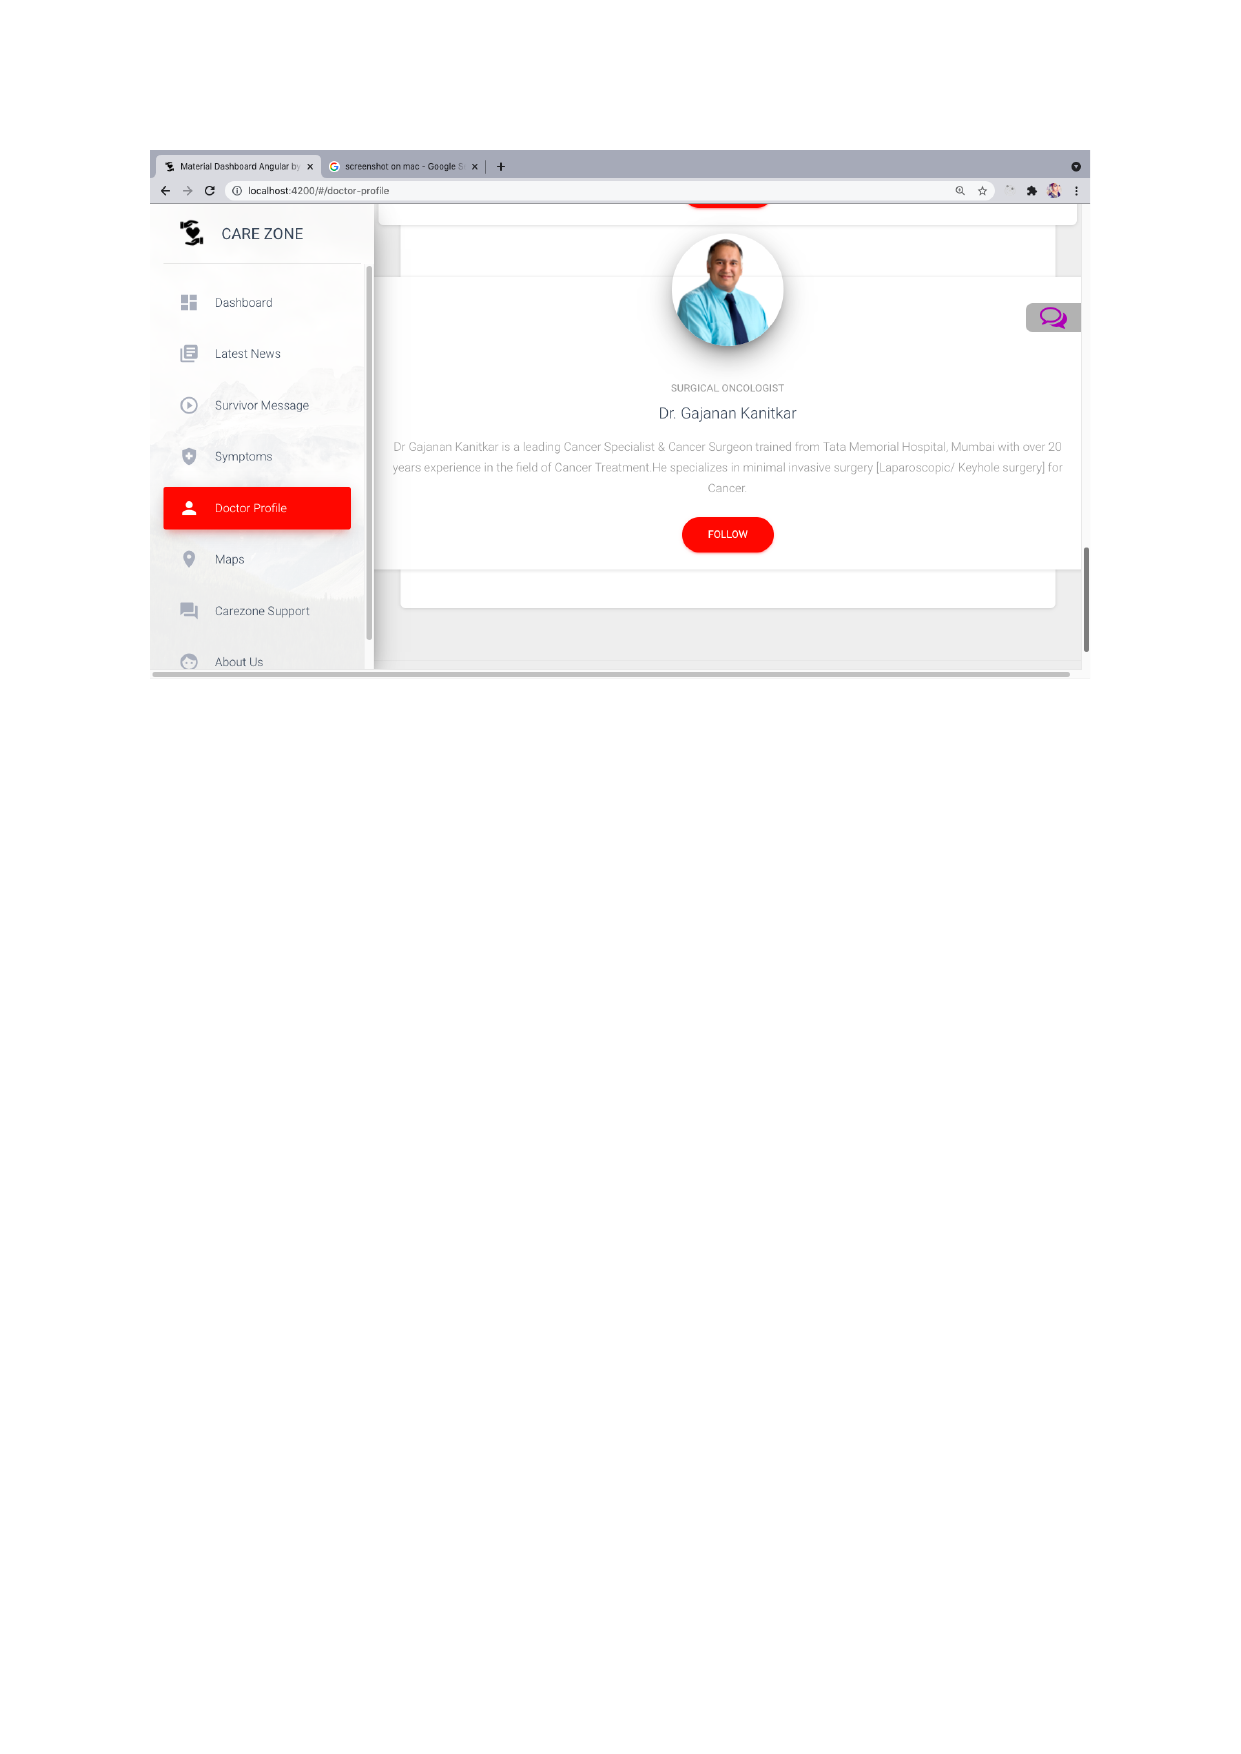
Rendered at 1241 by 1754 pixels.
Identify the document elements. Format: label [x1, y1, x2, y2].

picture [150, 150, 1091, 679]
